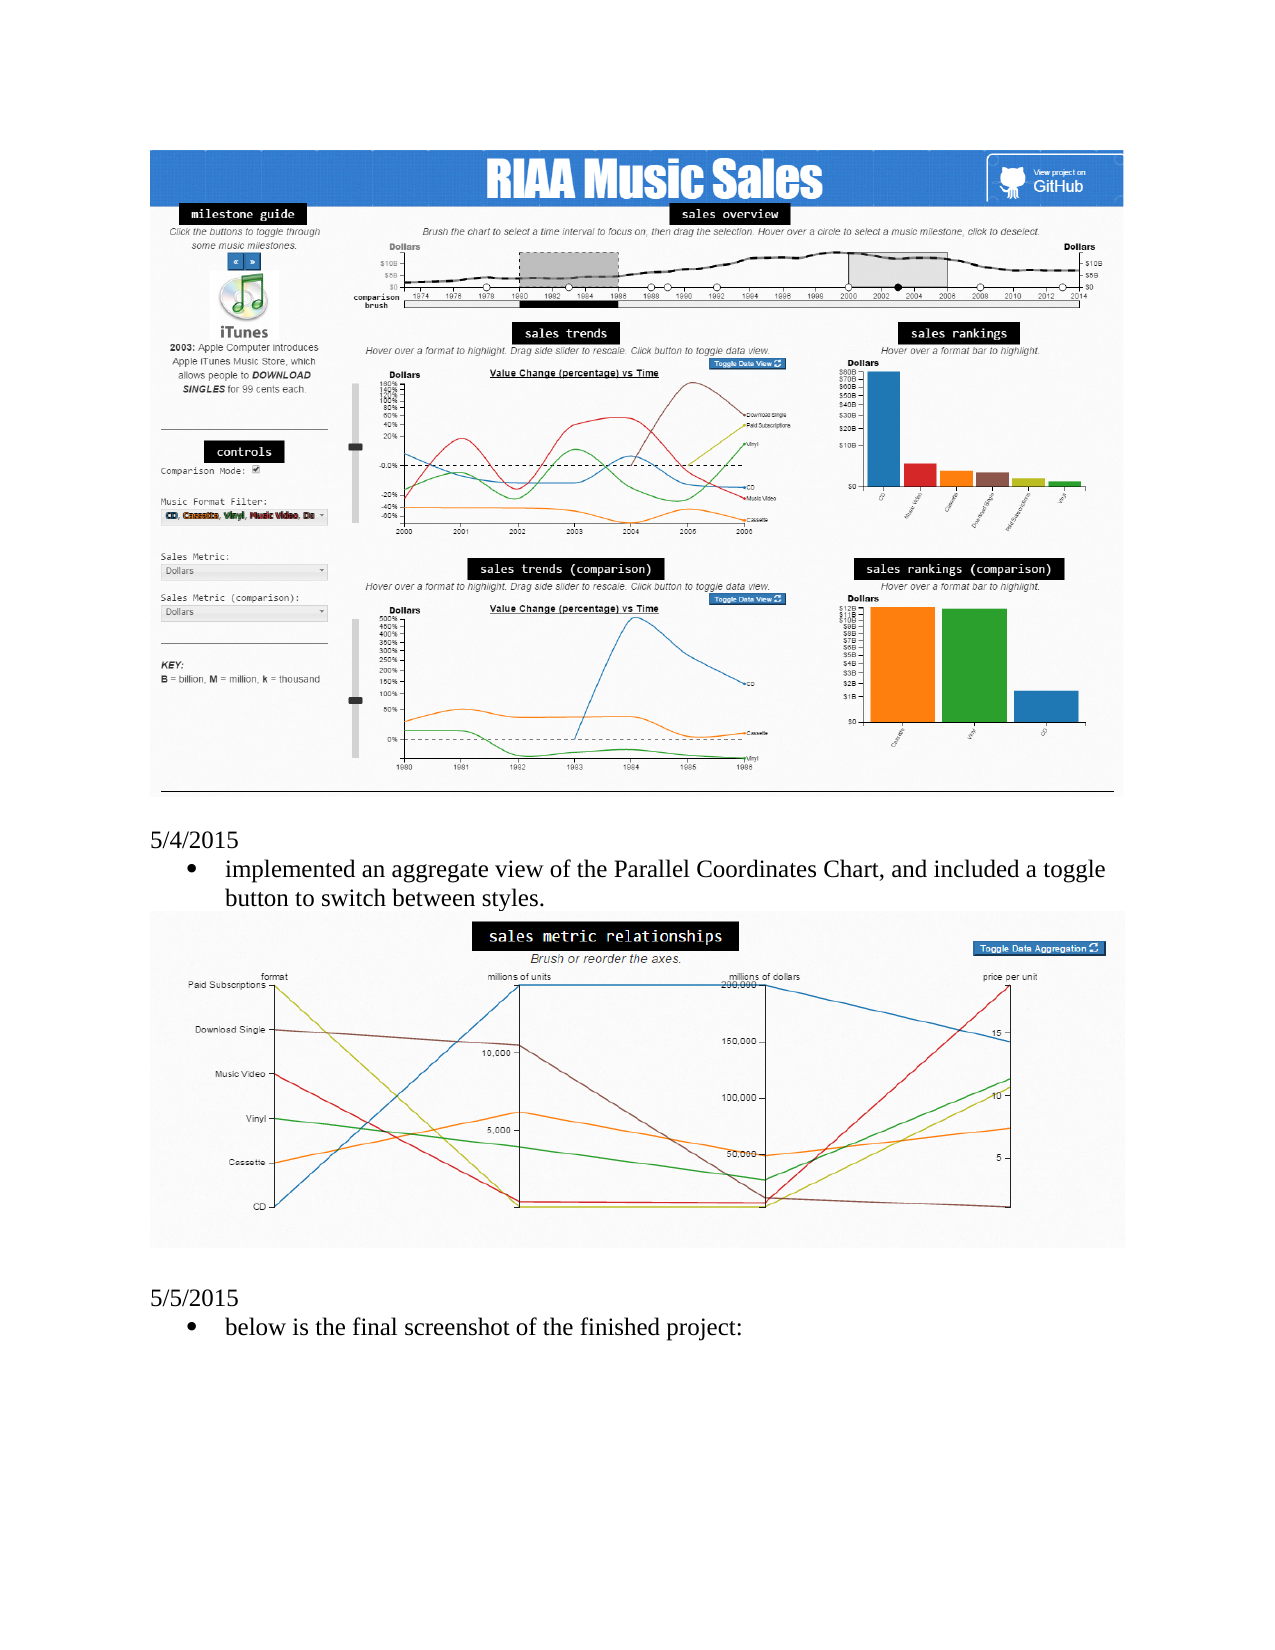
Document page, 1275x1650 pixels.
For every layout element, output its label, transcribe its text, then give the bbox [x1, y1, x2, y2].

list below is the final screenshot of the finished project: [187, 1312, 1125, 1340]
text 5/4/2015 [150, 826, 1125, 854]
picture [150, 150, 1124, 797]
picture [150, 911, 1125, 1254]
list implemented an aggregate view of the Parallel Coordinates Chart, and included a toggle button to switch between styles. [187, 854, 1125, 911]
text 5/5/2015 [150, 1283, 1125, 1312]
